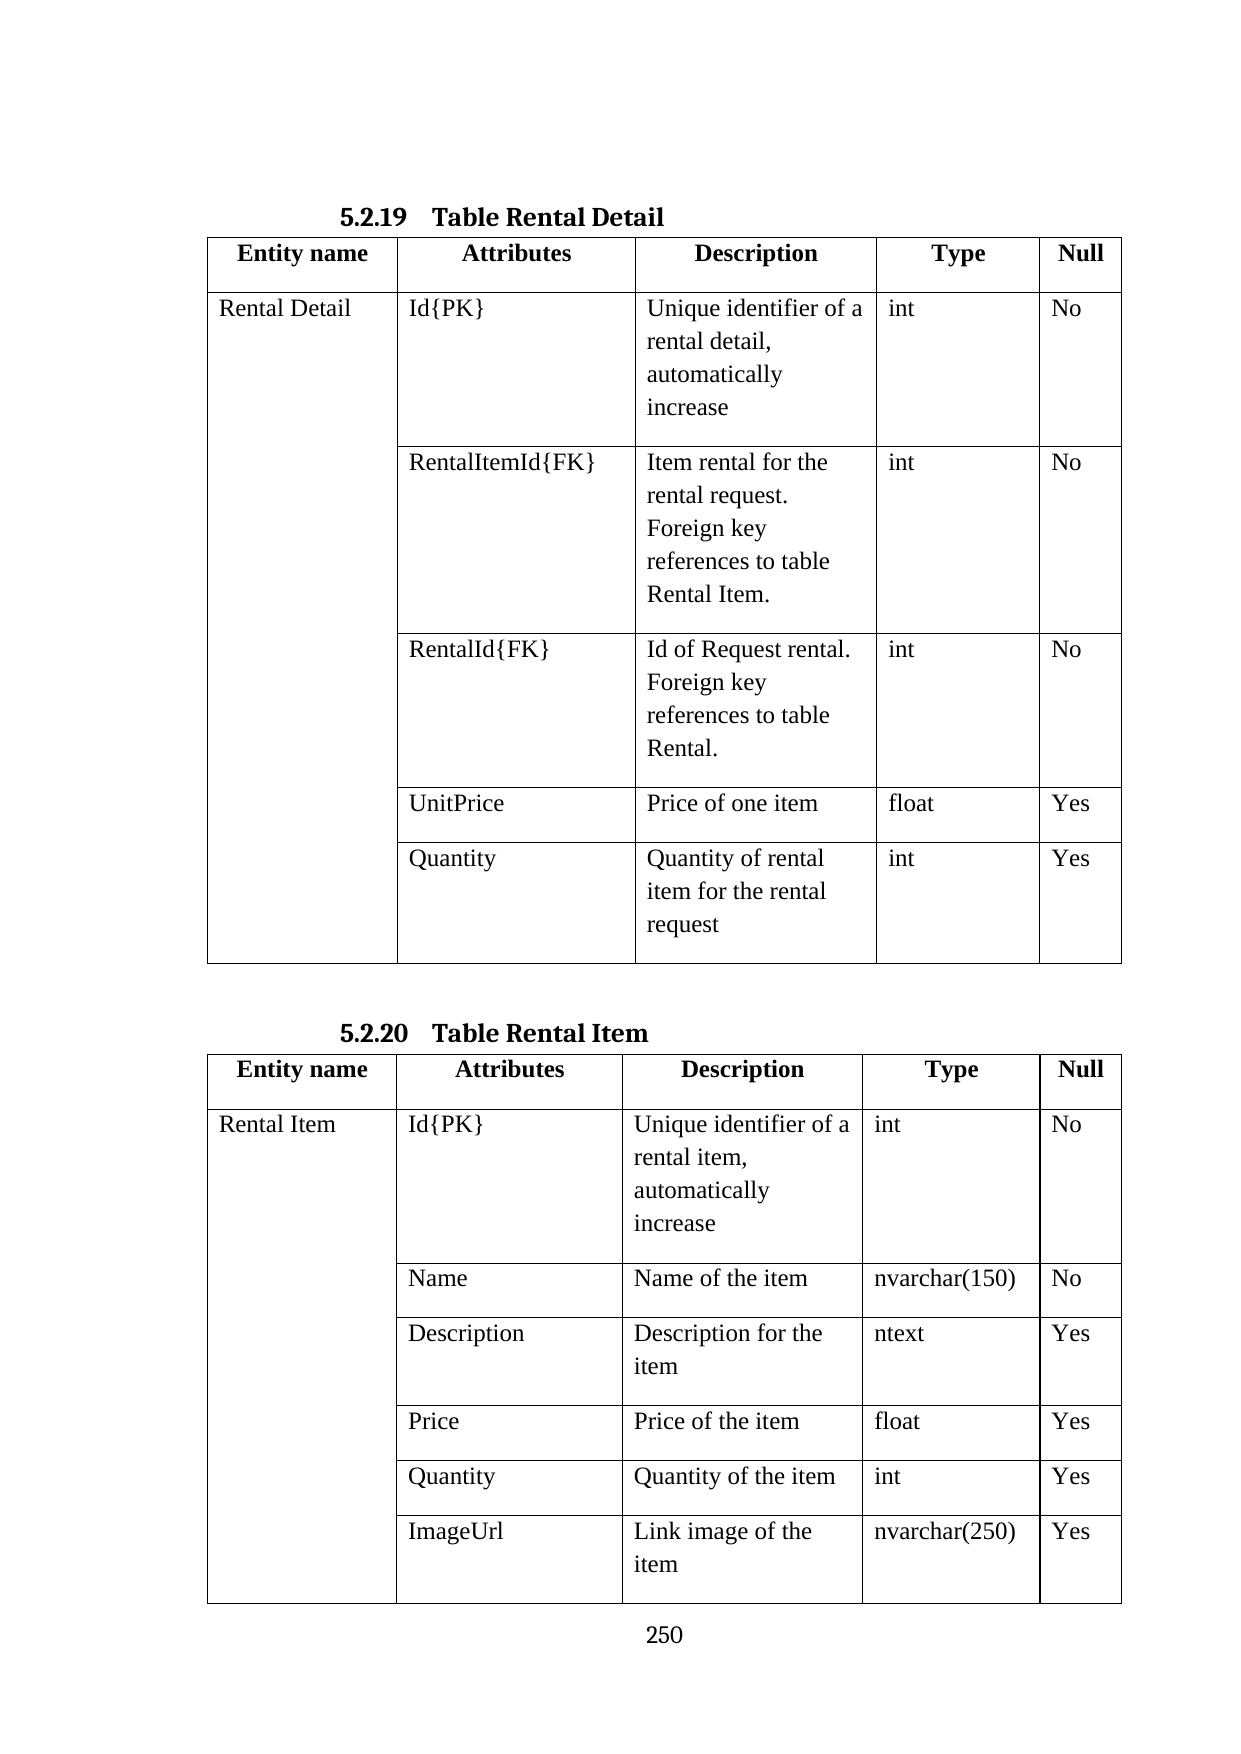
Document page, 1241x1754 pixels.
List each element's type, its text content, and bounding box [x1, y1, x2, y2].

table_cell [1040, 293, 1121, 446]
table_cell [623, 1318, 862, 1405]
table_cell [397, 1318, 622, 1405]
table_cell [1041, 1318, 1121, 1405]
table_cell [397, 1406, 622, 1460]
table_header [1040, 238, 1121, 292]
subtitle Table Rental Detail [340, 202, 1122, 233]
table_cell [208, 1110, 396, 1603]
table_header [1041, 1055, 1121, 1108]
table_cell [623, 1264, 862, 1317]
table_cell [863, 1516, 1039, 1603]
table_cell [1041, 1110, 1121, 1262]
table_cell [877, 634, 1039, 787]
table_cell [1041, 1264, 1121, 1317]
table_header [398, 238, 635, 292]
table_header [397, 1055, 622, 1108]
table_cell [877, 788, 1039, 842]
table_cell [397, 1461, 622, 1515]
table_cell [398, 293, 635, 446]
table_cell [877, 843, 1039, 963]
subtitle Table Rental Item [340, 1018, 1122, 1049]
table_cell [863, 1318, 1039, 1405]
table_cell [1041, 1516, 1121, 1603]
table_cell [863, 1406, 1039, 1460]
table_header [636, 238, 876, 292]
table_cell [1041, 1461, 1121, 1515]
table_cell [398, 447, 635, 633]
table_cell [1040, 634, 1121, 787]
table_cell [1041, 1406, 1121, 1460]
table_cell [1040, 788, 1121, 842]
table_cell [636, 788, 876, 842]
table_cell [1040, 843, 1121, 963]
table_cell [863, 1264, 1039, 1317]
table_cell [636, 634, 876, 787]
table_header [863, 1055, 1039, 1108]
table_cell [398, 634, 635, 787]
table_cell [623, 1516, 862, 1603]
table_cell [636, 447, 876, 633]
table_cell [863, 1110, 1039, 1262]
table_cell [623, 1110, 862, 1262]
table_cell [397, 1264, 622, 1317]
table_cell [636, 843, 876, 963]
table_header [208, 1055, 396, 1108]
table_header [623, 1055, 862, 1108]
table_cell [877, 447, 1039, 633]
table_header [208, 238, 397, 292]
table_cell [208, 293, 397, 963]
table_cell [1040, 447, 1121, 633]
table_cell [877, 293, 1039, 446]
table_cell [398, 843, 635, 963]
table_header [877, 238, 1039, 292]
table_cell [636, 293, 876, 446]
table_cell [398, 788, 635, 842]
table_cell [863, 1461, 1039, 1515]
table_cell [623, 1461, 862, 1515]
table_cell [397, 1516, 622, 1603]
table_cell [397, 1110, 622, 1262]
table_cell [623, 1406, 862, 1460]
